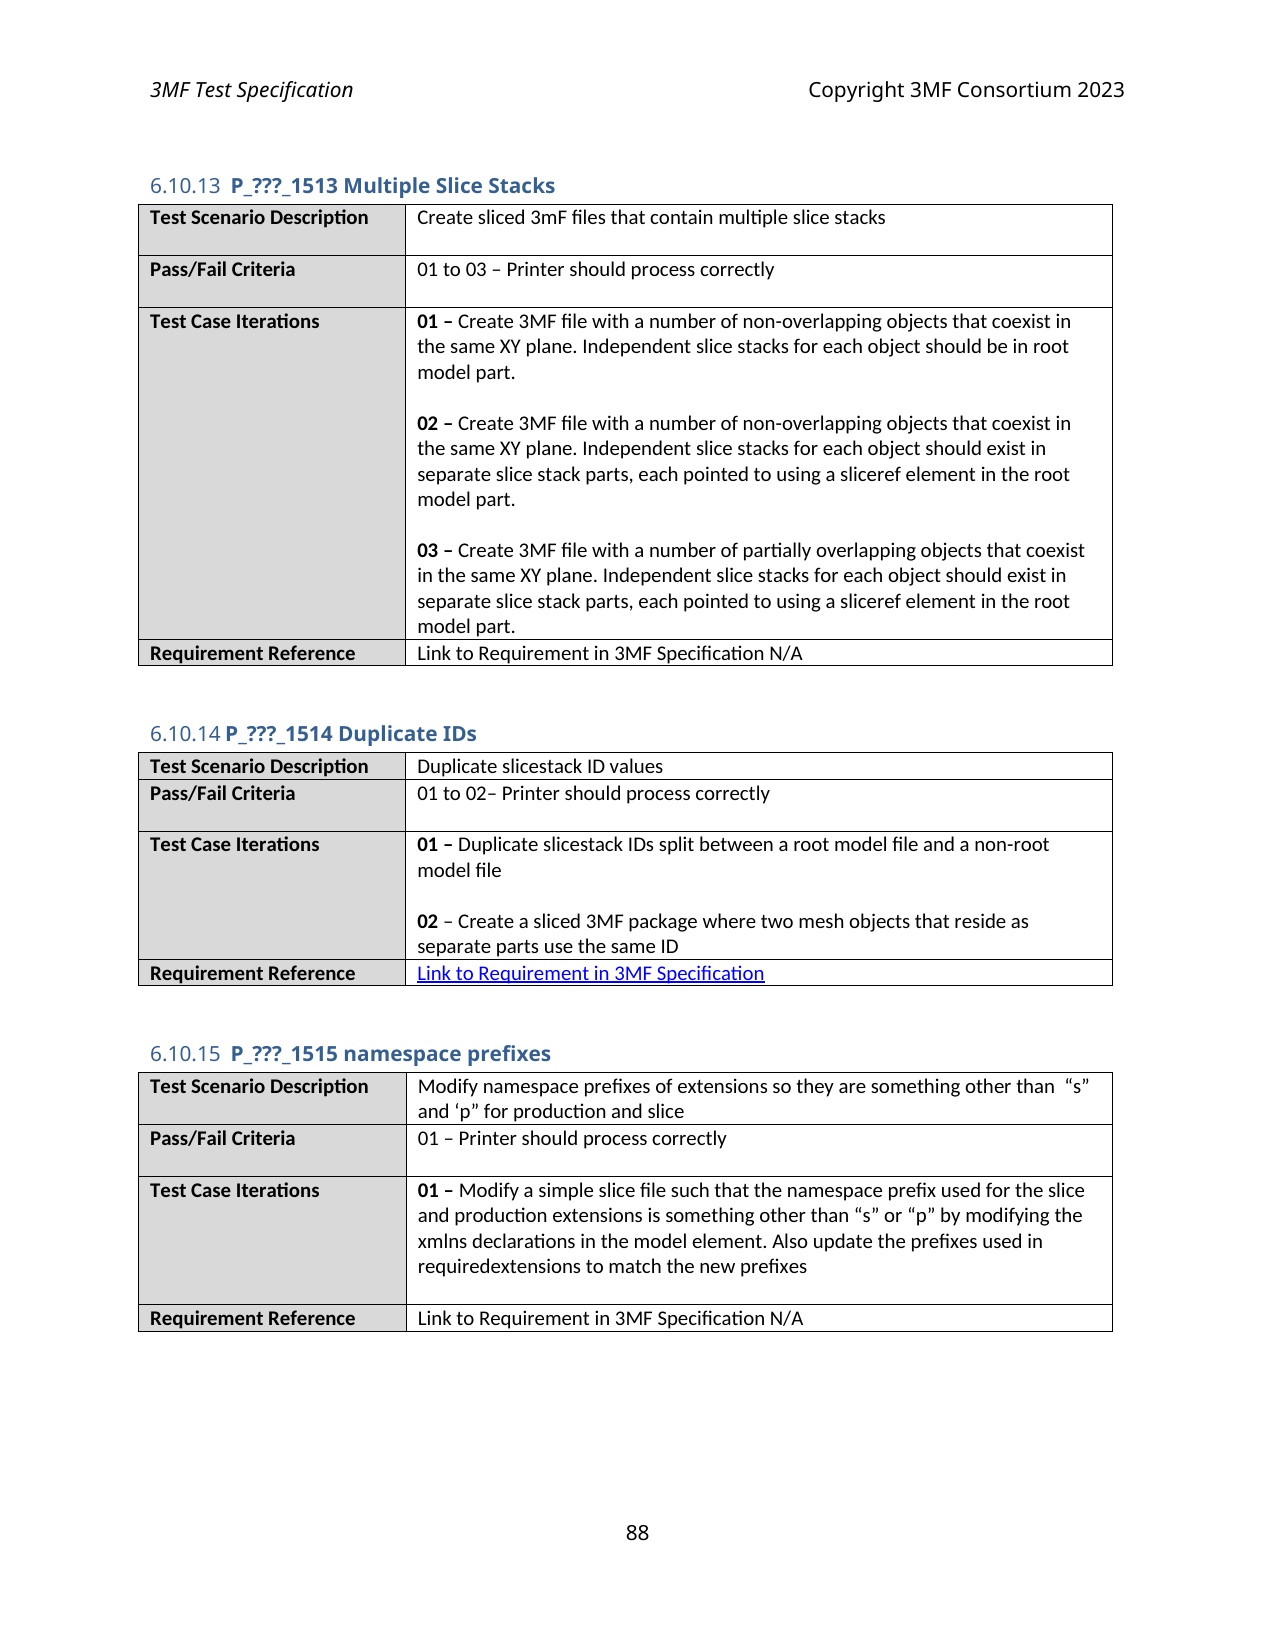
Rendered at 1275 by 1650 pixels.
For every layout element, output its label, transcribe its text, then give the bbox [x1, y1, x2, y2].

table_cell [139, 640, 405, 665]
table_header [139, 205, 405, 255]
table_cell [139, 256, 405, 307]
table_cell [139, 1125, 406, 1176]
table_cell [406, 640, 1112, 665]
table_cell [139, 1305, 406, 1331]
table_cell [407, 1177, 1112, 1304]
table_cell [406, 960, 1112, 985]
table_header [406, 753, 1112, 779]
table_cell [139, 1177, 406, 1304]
subtitle P_???_1515 namespace prefixes [150, 1039, 1125, 1068]
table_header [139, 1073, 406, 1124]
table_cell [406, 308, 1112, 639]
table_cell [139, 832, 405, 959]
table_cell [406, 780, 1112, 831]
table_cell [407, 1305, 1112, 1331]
subtitle P_???_1513 Multiple Slice Stacks [150, 171, 1125, 199]
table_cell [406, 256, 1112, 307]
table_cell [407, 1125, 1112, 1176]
subtitle P_???_1514 Duplicate IDs [150, 719, 1125, 748]
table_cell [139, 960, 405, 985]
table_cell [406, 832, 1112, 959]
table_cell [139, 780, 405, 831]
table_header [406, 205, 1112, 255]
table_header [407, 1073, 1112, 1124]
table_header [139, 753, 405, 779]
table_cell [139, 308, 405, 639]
